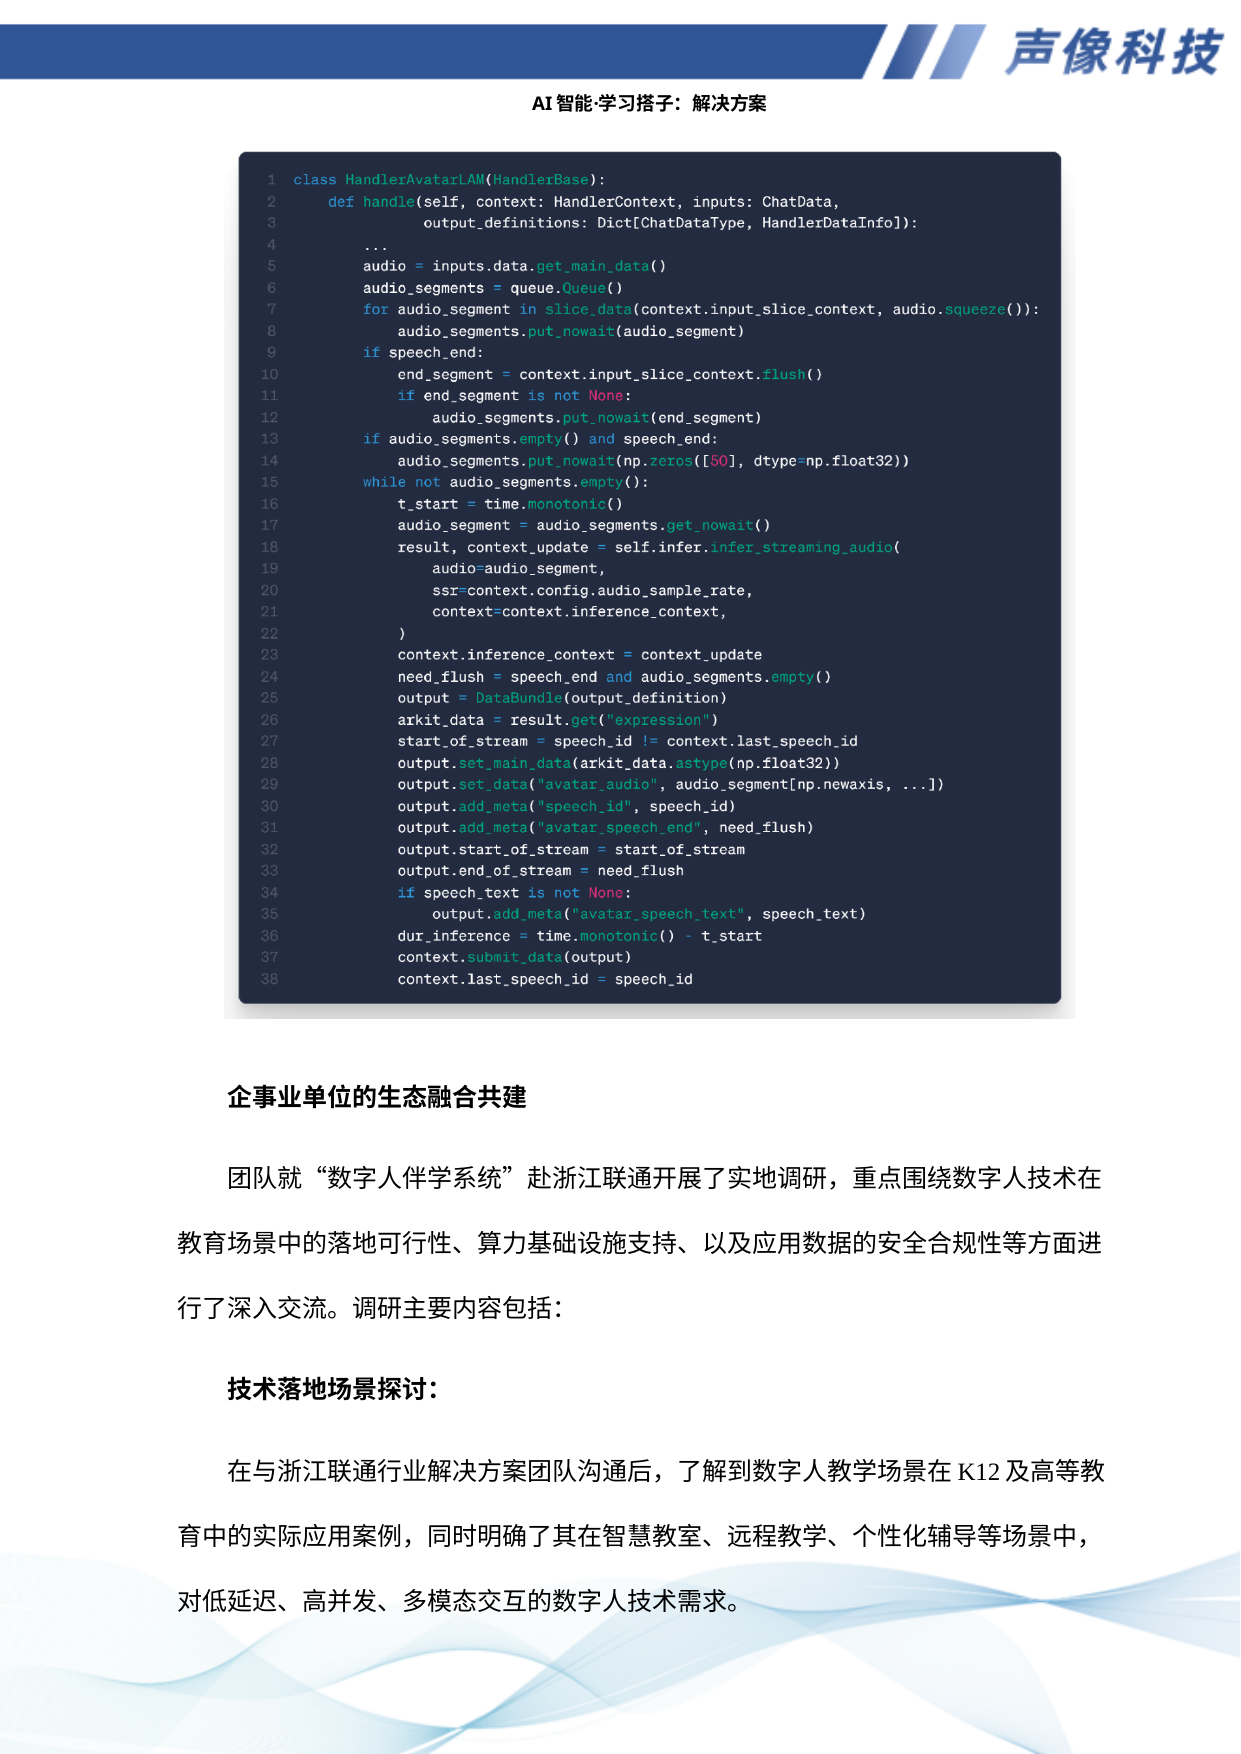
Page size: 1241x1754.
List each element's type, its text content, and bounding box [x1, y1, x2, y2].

text 企事业单位的生态融合共建 [177, 1063, 1122, 1128]
text 在与浙江联通行业解决方案团队沟通后，了解到数字人教学场景在K12及高等教育中的实际应用案例，同时明确了其在智慧教室、远程教学、个性化辅导等场景中，对低延迟、高并发、多模态交互的数字人技术需求。 [177, 1437, 1122, 1632]
text 技术落地场景探讨： [177, 1355, 1122, 1420]
picture [0, 0, 1241, 1754]
text 团队就“数字人伴学系统”赴浙江联通开展了实地调研，重点围绕数字人技术在教育场景中的落地可行性、算力基础设施支持、以及应用数据的安全合规性等方面进行了深入交流。调研主要内容包括： [177, 1144, 1122, 1339]
